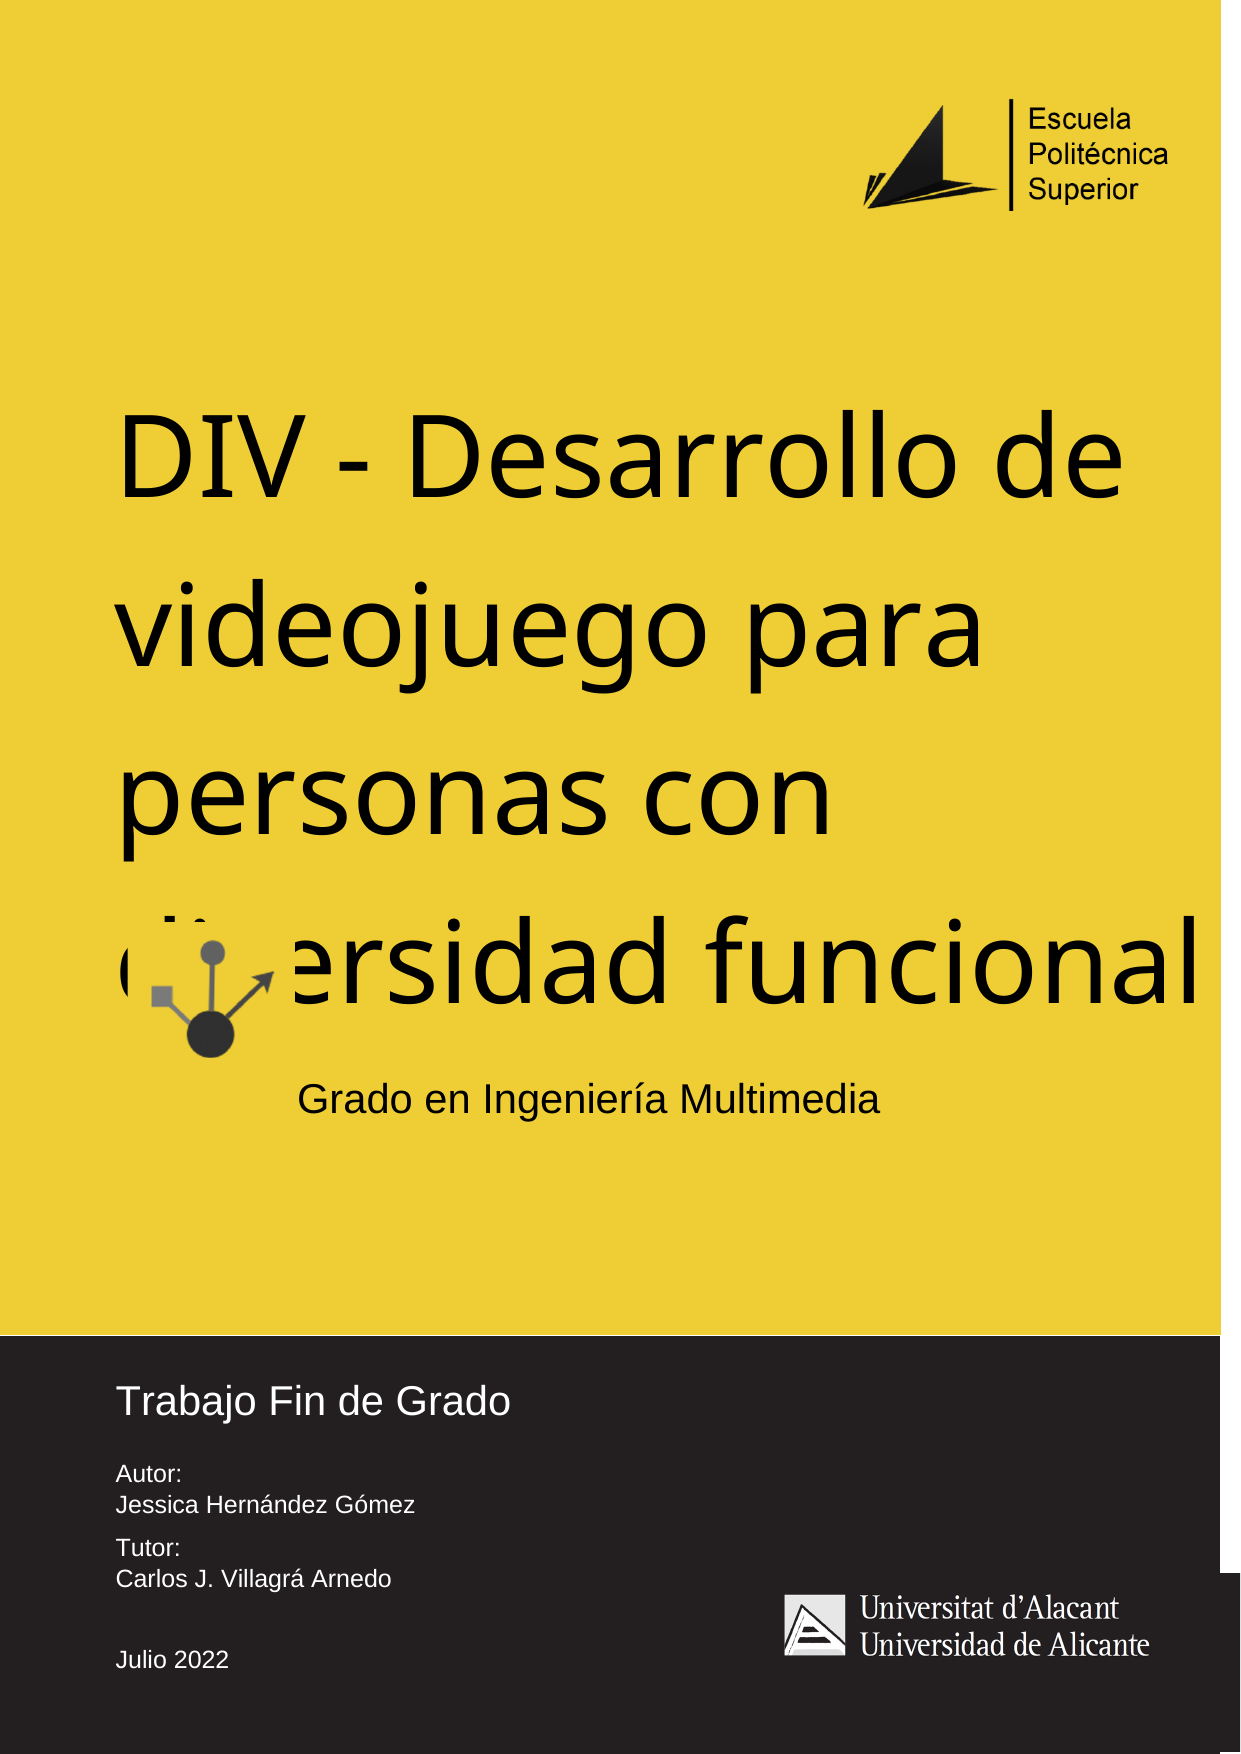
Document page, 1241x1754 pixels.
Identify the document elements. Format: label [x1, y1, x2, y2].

picture [757, 1573, 1241, 1752]
picture [127, 922, 295, 1086]
picture [829, 73, 1200, 254]
